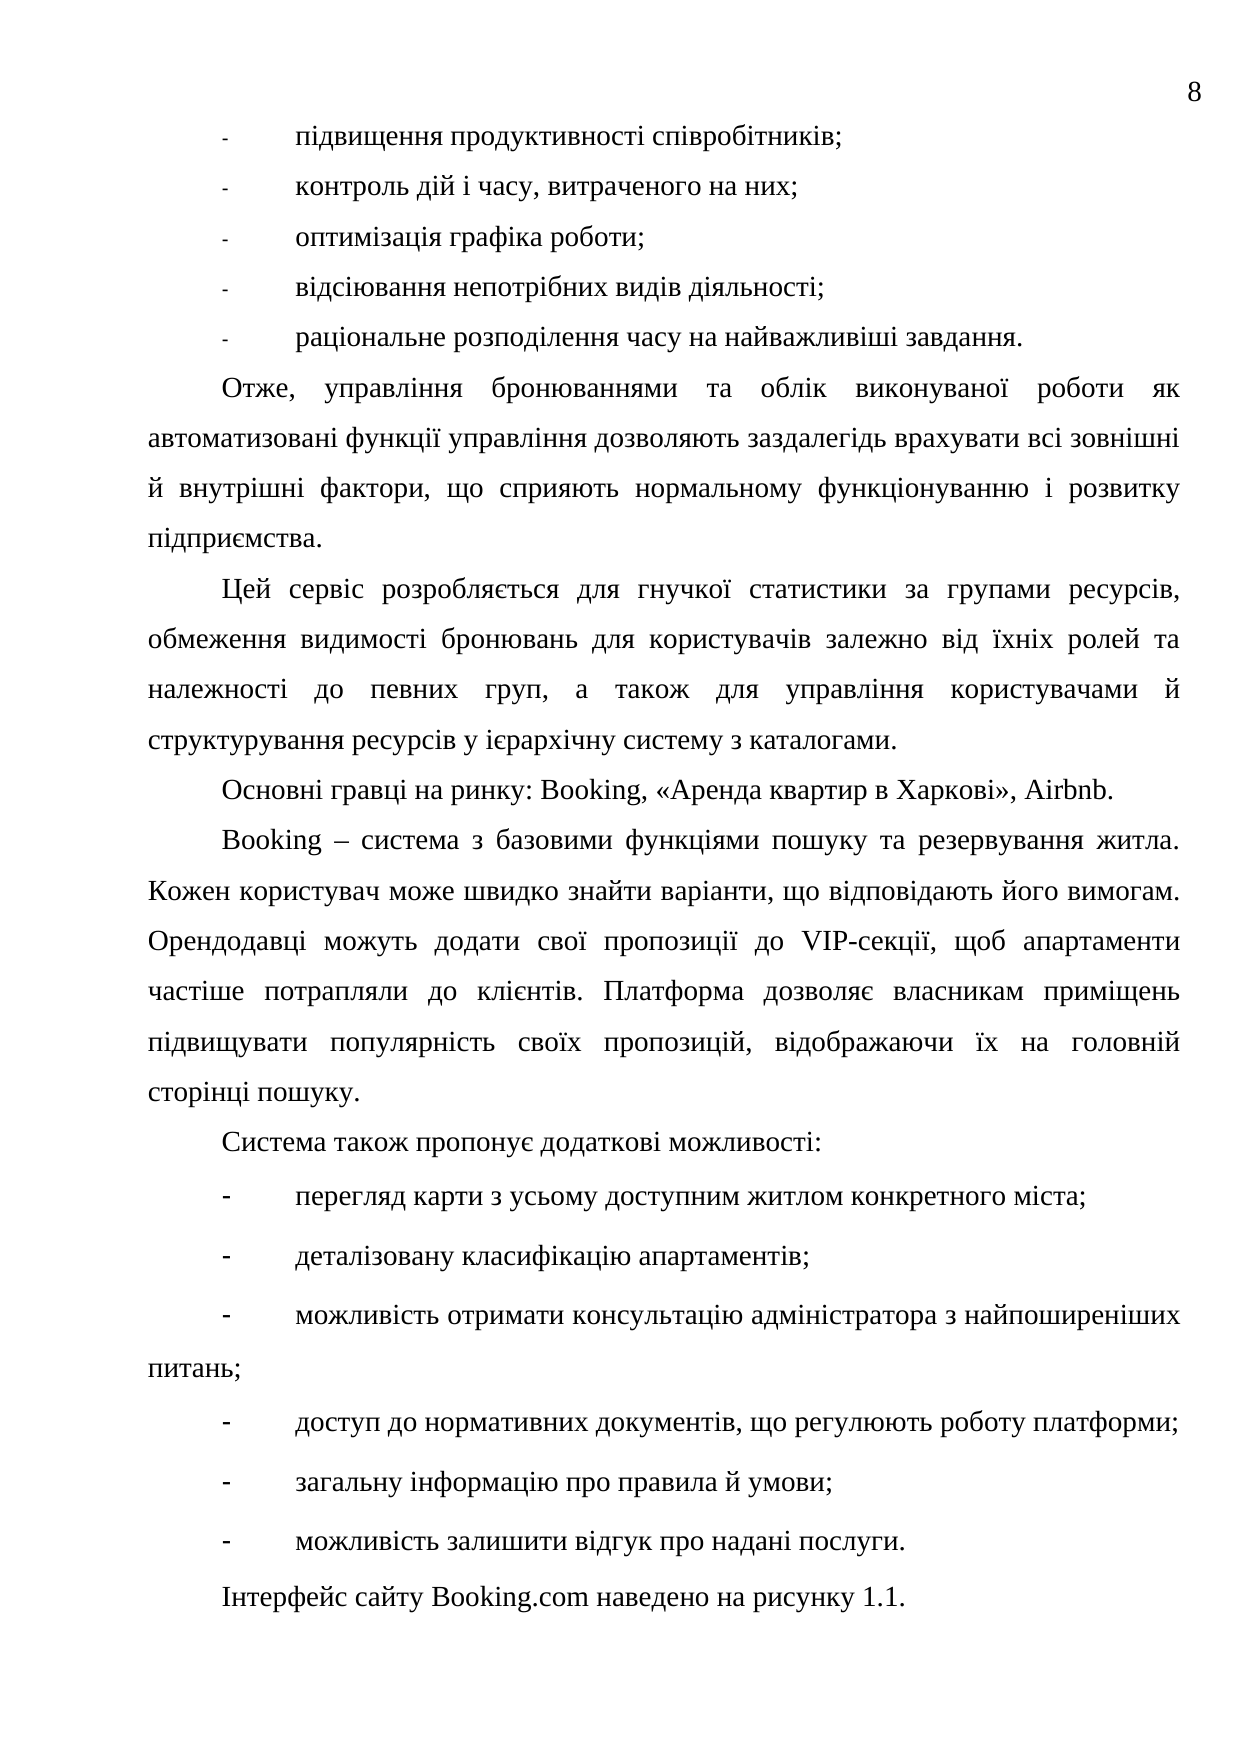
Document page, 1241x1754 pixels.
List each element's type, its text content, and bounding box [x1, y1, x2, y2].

text Система також пропонує додаткові можливості: [148, 1124, 1181, 1158]
list контроль дій і часу, витраченого на них; [148, 168, 1181, 202]
list відсіювання непотрібних видів діяльності; [148, 269, 1181, 303]
text Основні гравці на ринку: Booking, «Аренда квартир в Харкові», Airbnb. [148, 772, 1181, 806]
text Booking – система з базовими функціями пошуку та резервування житла. Кожен користувач може швидко знайти варіанти, що відповідають його вимогам. Орендодавці можуть додати свої пропозиції до VIP-секції, щоб апартаменти частіше потрапляли до клієнтів. Платформа дозволяє власникам приміщень підвищувати популярність своїх пропозицій, відображаючи їх на головній сторінці пошуку. [148, 822, 1181, 1108]
list перегляд карти з усьому доступним житлом конкретного міста; [148, 1175, 1181, 1214]
text Цей сервіс розробляється для гнучкої статистики за групами ресурсів, обмеження видимості бронювань для користувачів залежно від їхніх ролей та належності до певних груп, а також для управління користувачами й структурування ресурсів у ієрархічну систему з каталогами. [148, 571, 1181, 755]
list можливість залишити відгук про надані послуги. [148, 1519, 1181, 1559]
list оптимізація графіка роботи; [148, 219, 1181, 252]
text Інтерфейс сайту Booking.com наведено на рисунку 1.1. [148, 1579, 1181, 1612]
list деталізовану класифікацію апартаментів; [148, 1234, 1181, 1274]
list раціональне розподілення часу на найважливіші завдання. [148, 319, 1181, 353]
text Отже, управління бронюваннями та облік виконуваної роботи як автоматизовані функції управління дозволяють заздалегідь врахувати всі зовнішні й внутрішні фактори, що сприяють нормальному функціонуванню і розвитку підприємства. [148, 370, 1181, 554]
list загальну інформацію про правила й умови; [148, 1460, 1181, 1499]
list підвищення продуктивності співробітників; [148, 118, 1181, 152]
list доступ до нормативних документів, що регулюють роботу платформи; [148, 1400, 1181, 1440]
list можливість отримати консультацію адміністратора з найпоширеніших питань; [148, 1294, 1181, 1384]
